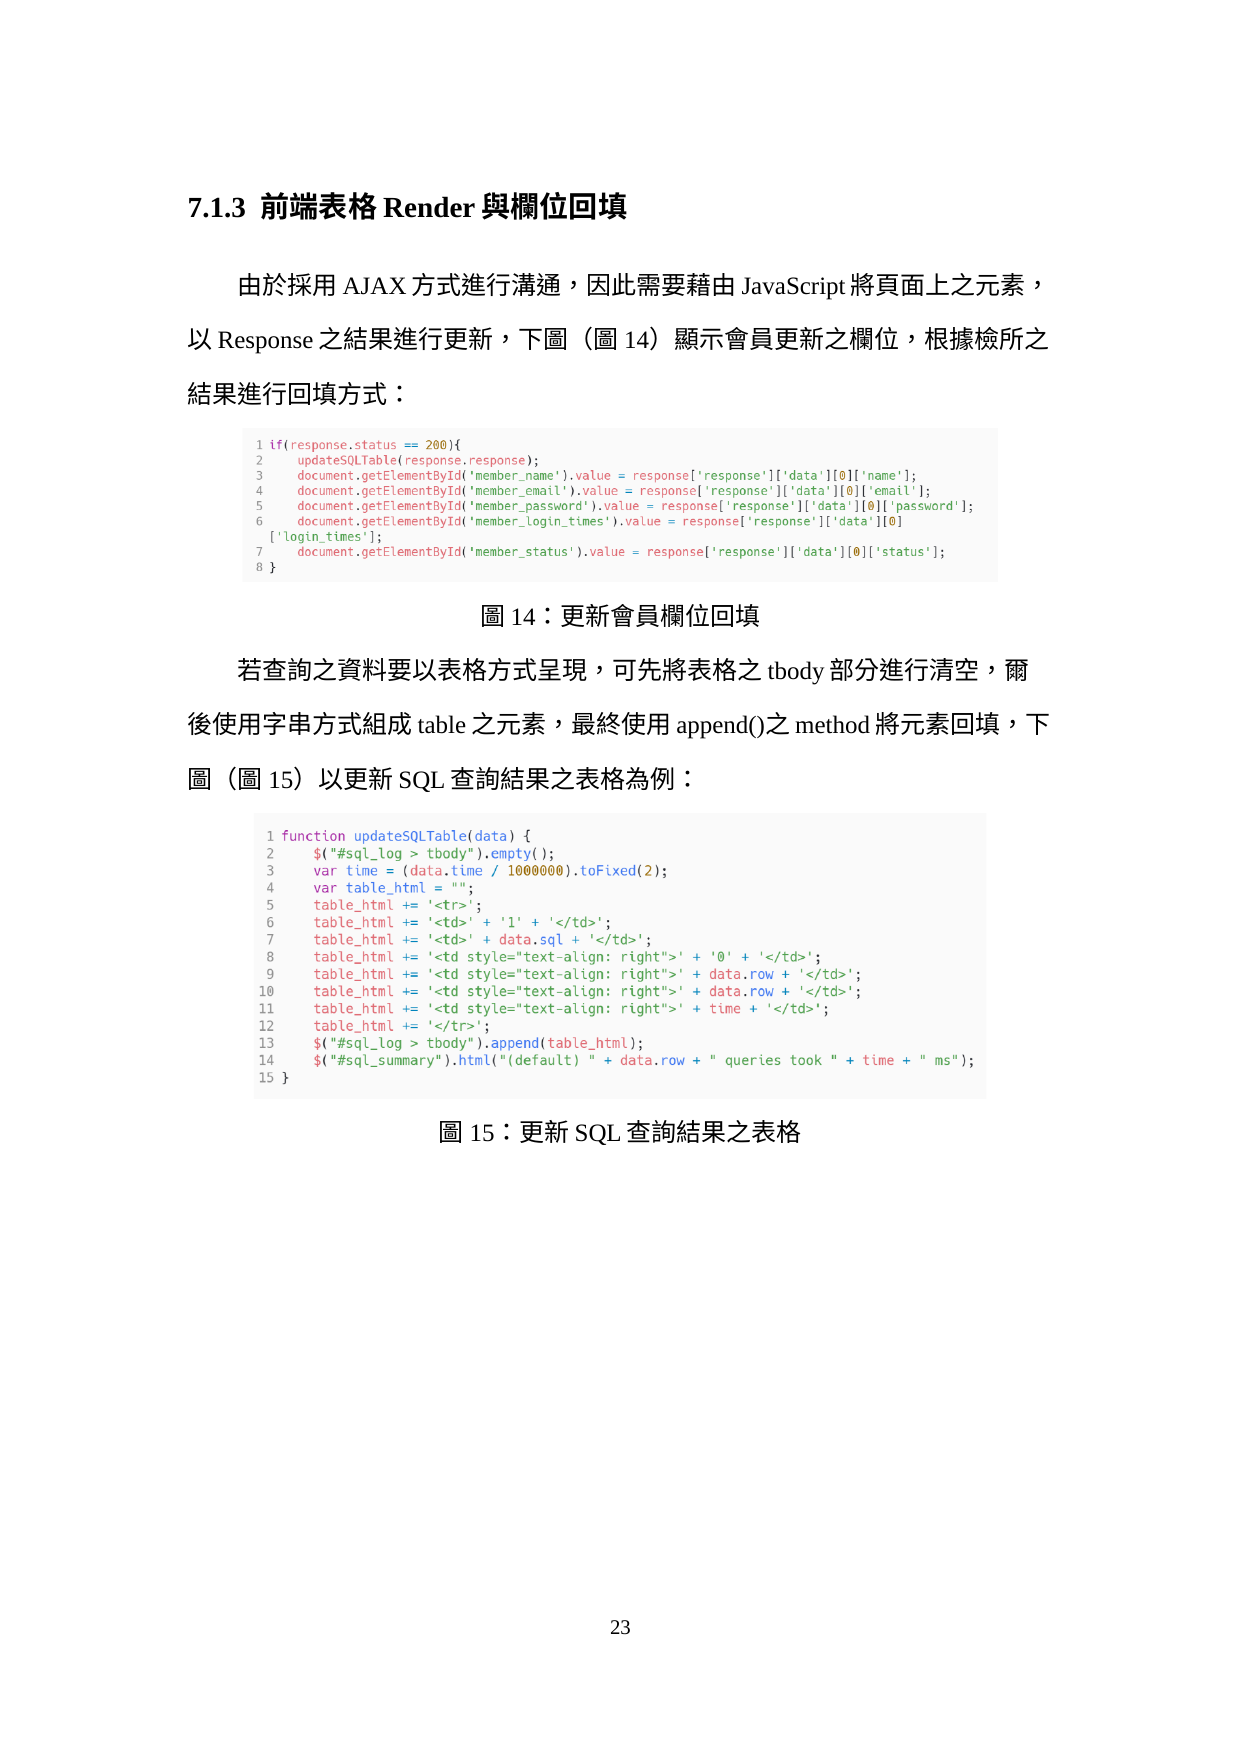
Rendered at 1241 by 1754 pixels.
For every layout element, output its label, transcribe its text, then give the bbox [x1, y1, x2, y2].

picture [242, 428, 998, 582]
text 若查詢之資料要以表格方式呈現，可先將表格之tbody部分進行清空，爾後使用字串方式組成table之元素，最終使用append()之method將元素回填，下圖（圖 15）以更新SQL查詢結果之表格為例： [187, 651, 1053, 796]
picture [253, 813, 987, 1099]
text 圖 14：更新會員欄位回填 [187, 596, 1053, 632]
text 由於採用AJAX方式進行溝通，因此需要藉由JavaScript將頁面上之元素，以Response之結果進行更新，下圖（圖 14）顯示會員更新之欄位，根據檢所之結果進行回填方式： [187, 265, 1053, 410]
subtitle 7.1.3 前端表格Render與欄位回填 [187, 183, 1053, 226]
text 圖 15：更新SQL查詢結果之表格 [187, 1112, 1053, 1149]
